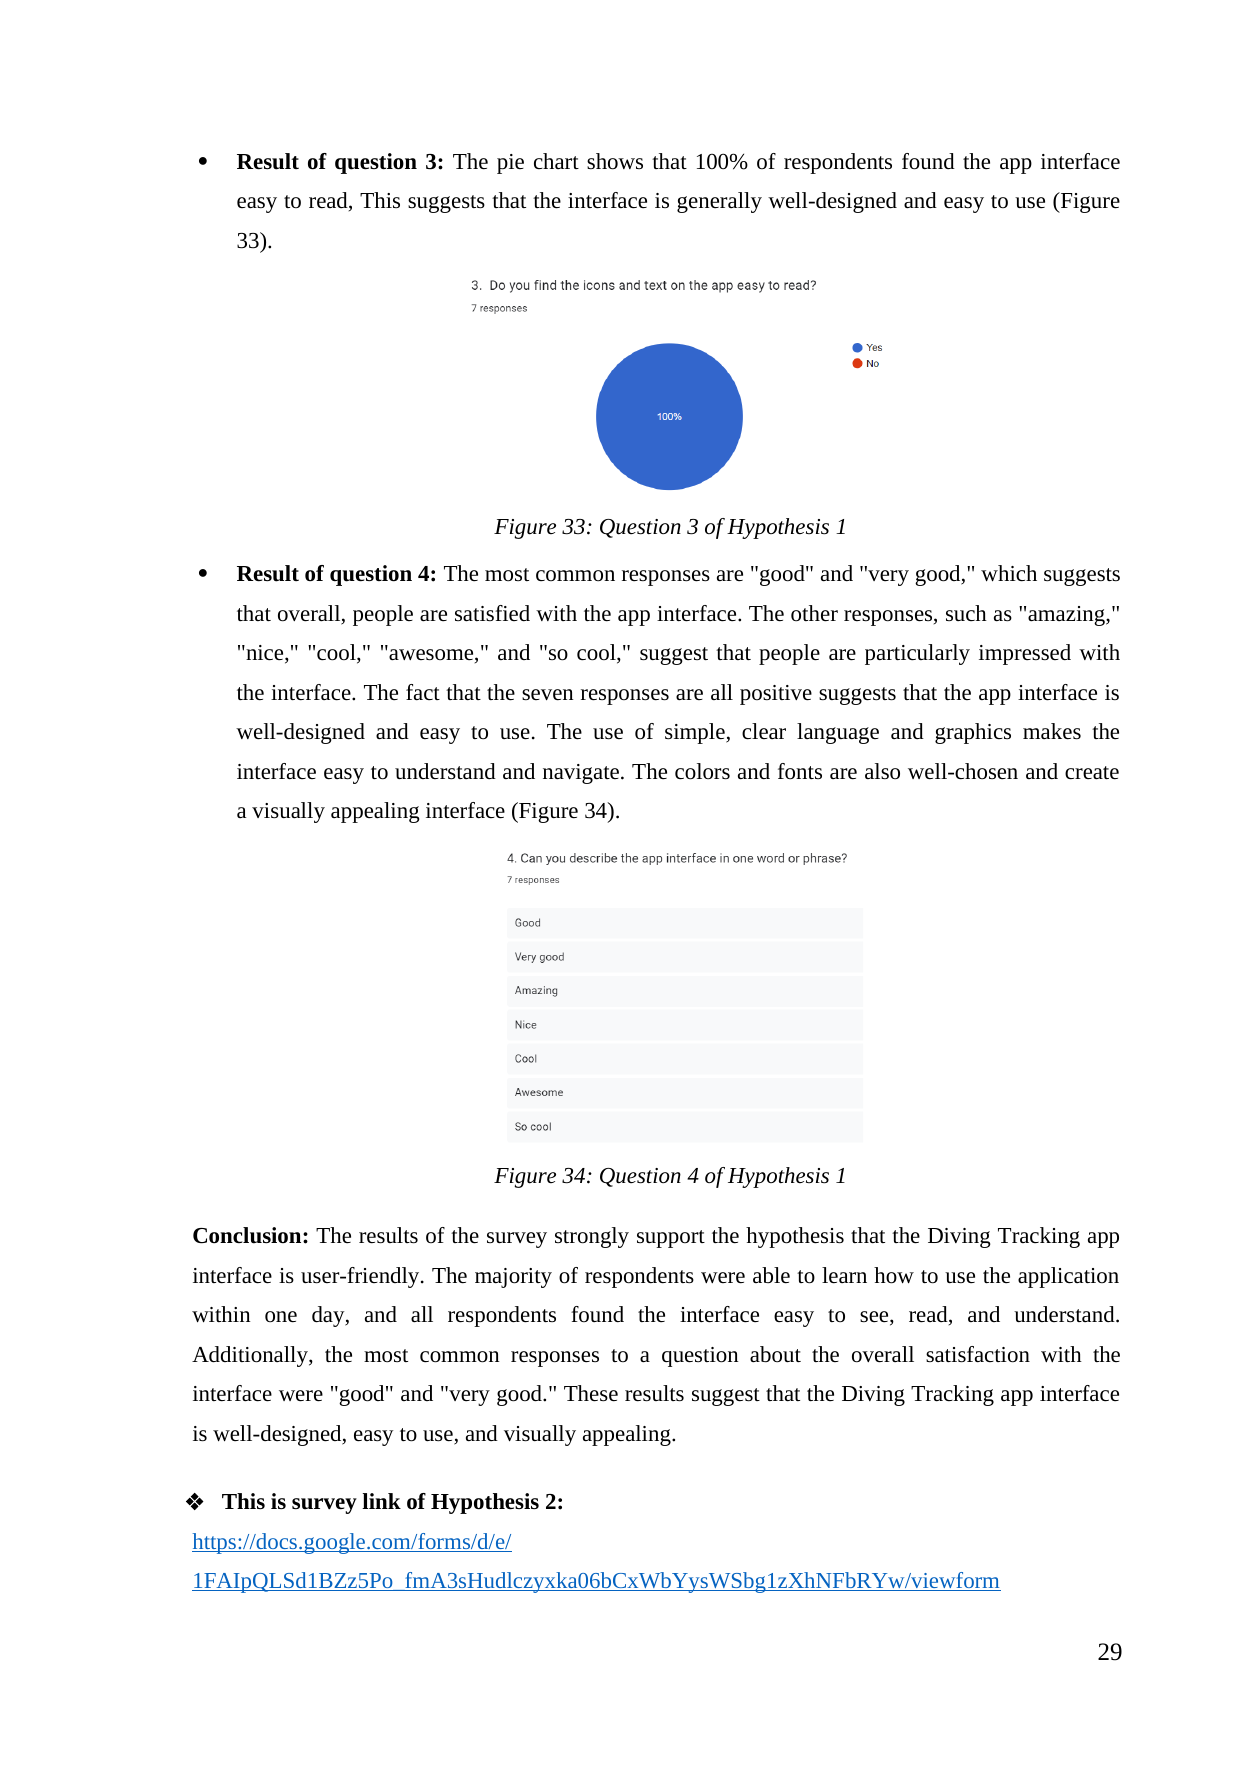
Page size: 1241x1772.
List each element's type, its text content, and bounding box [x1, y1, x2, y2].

text Figure 33: Question 3 of Hypothesis 1 [222, 513, 1122, 539]
text Figure 34: Question 4 of Hypothesis 1 [222, 1162, 1122, 1188]
picture [495, 836, 864, 1149]
text https://docs.google.com/forms/d/e/1FAIpQLSd1BZz5Po_fmA3sHudlczyxka06bCxWbYysWSbg1zXhNFbRYw/viewform [192, 1528, 1122, 1594]
text Conclusion: The results of the survey strongly support the hypothesis that the Diving Tracking app interface is user-friendly. The majority of respondents were able to learn how to use the application within one day, and all respondents found the interface easy to see, read, and understand. Additionally, the most common responses to a question about the overall satisfaction with the interface were "good" and "very good." These results suggest that the Diving Tracking app interface is well-designed, easy to use, and visually appealing. [192, 1223, 1122, 1446]
list Result of question 4: The most common responses are "good" and "very good," which suggests that overall, people are satisfied with the app interface. The other responses, such as "amazing," "nice," "cool," "awesome," and "so cool," suggest that people are particularly impressed with the interface. The fact that the seven responses are all positive suggests that the app interface is well-designed and easy to use. The use of simple, clear language and graphics makes the interface easy to understand and navigate. The colors and fonts are also well-chosen and create a visually appealing interface (Figure 34). [199, 560, 1122, 823]
picture [462, 266, 896, 500]
list Result of question 3: The pie chart shows that 100% of respondents found the app interface easy to read, This suggests that the interface is generally well-designed and easy to use (Figure 33). [199, 148, 1122, 253]
list This is survey link of Hypothesis 2: [184, 1488, 1122, 1515]
